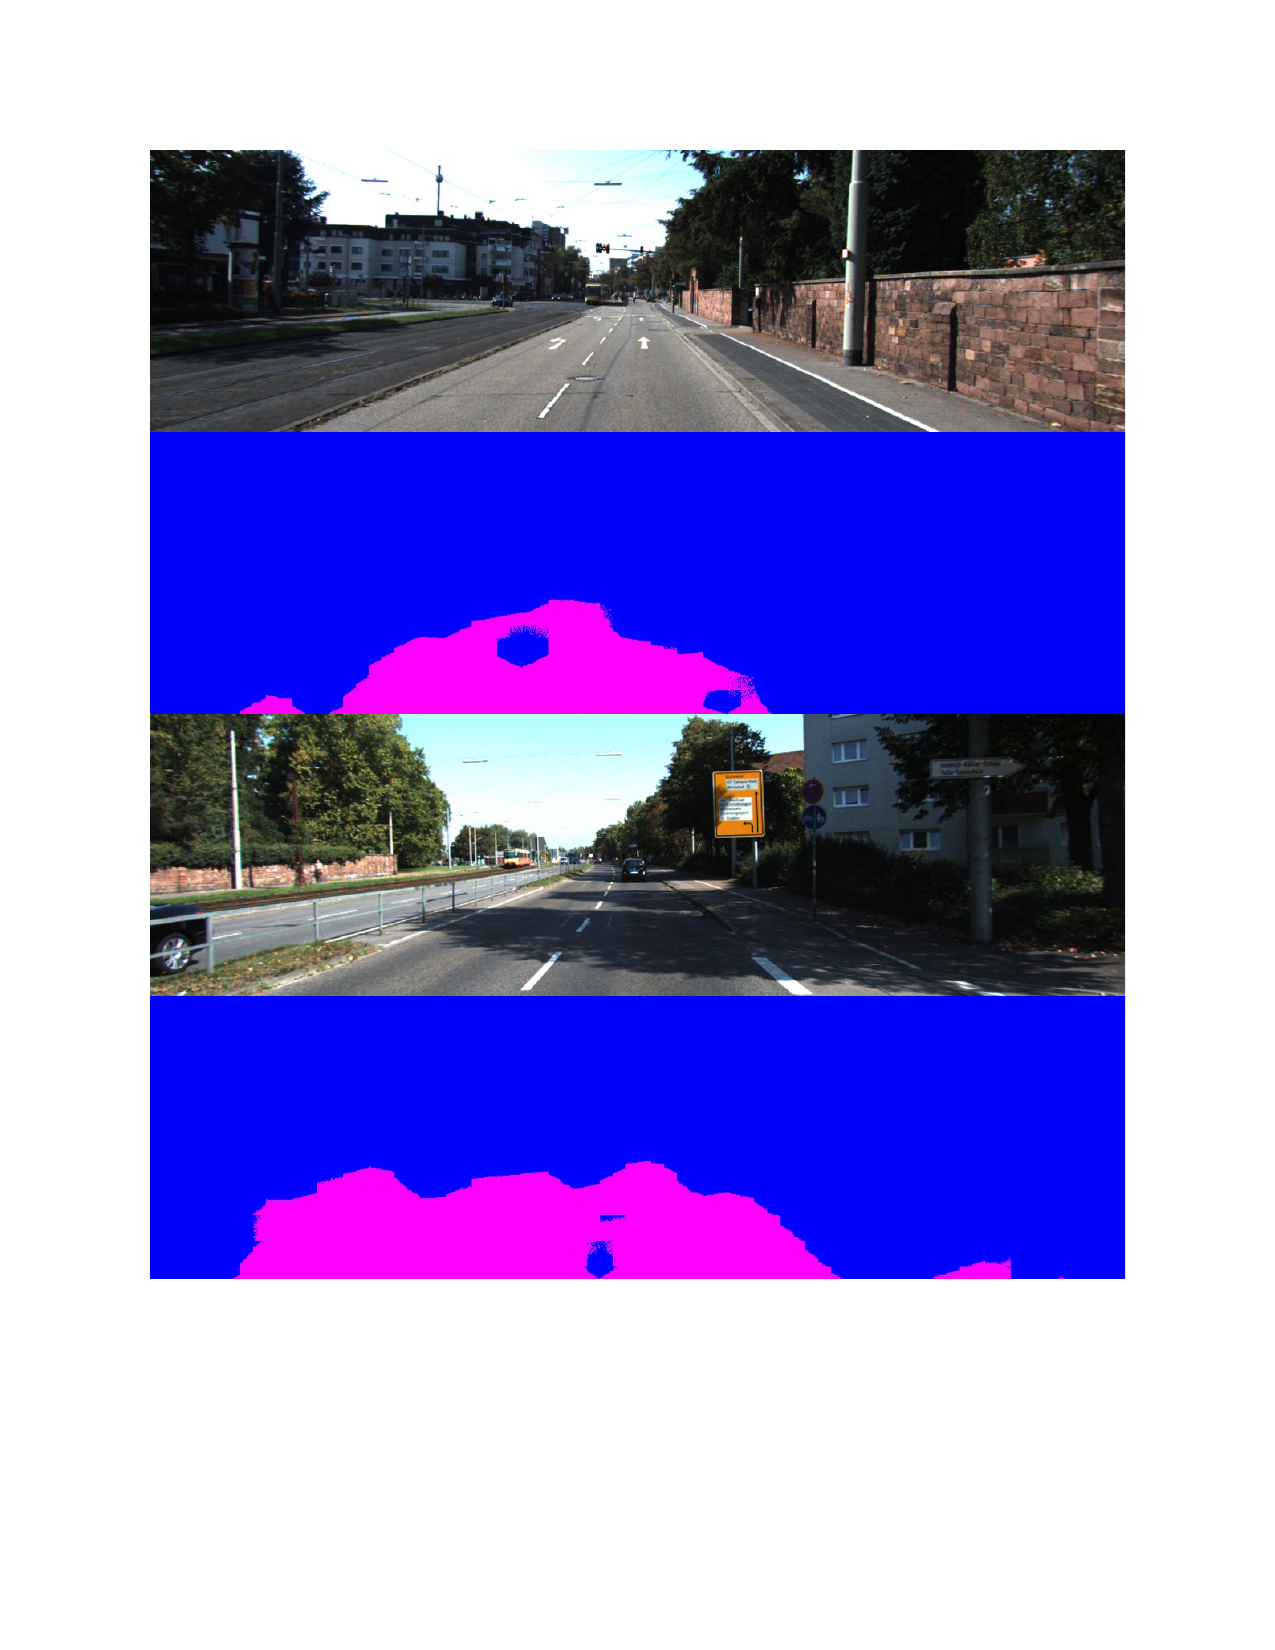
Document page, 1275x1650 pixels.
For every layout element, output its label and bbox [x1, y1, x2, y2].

picture [150, 178, 1125, 1308]
